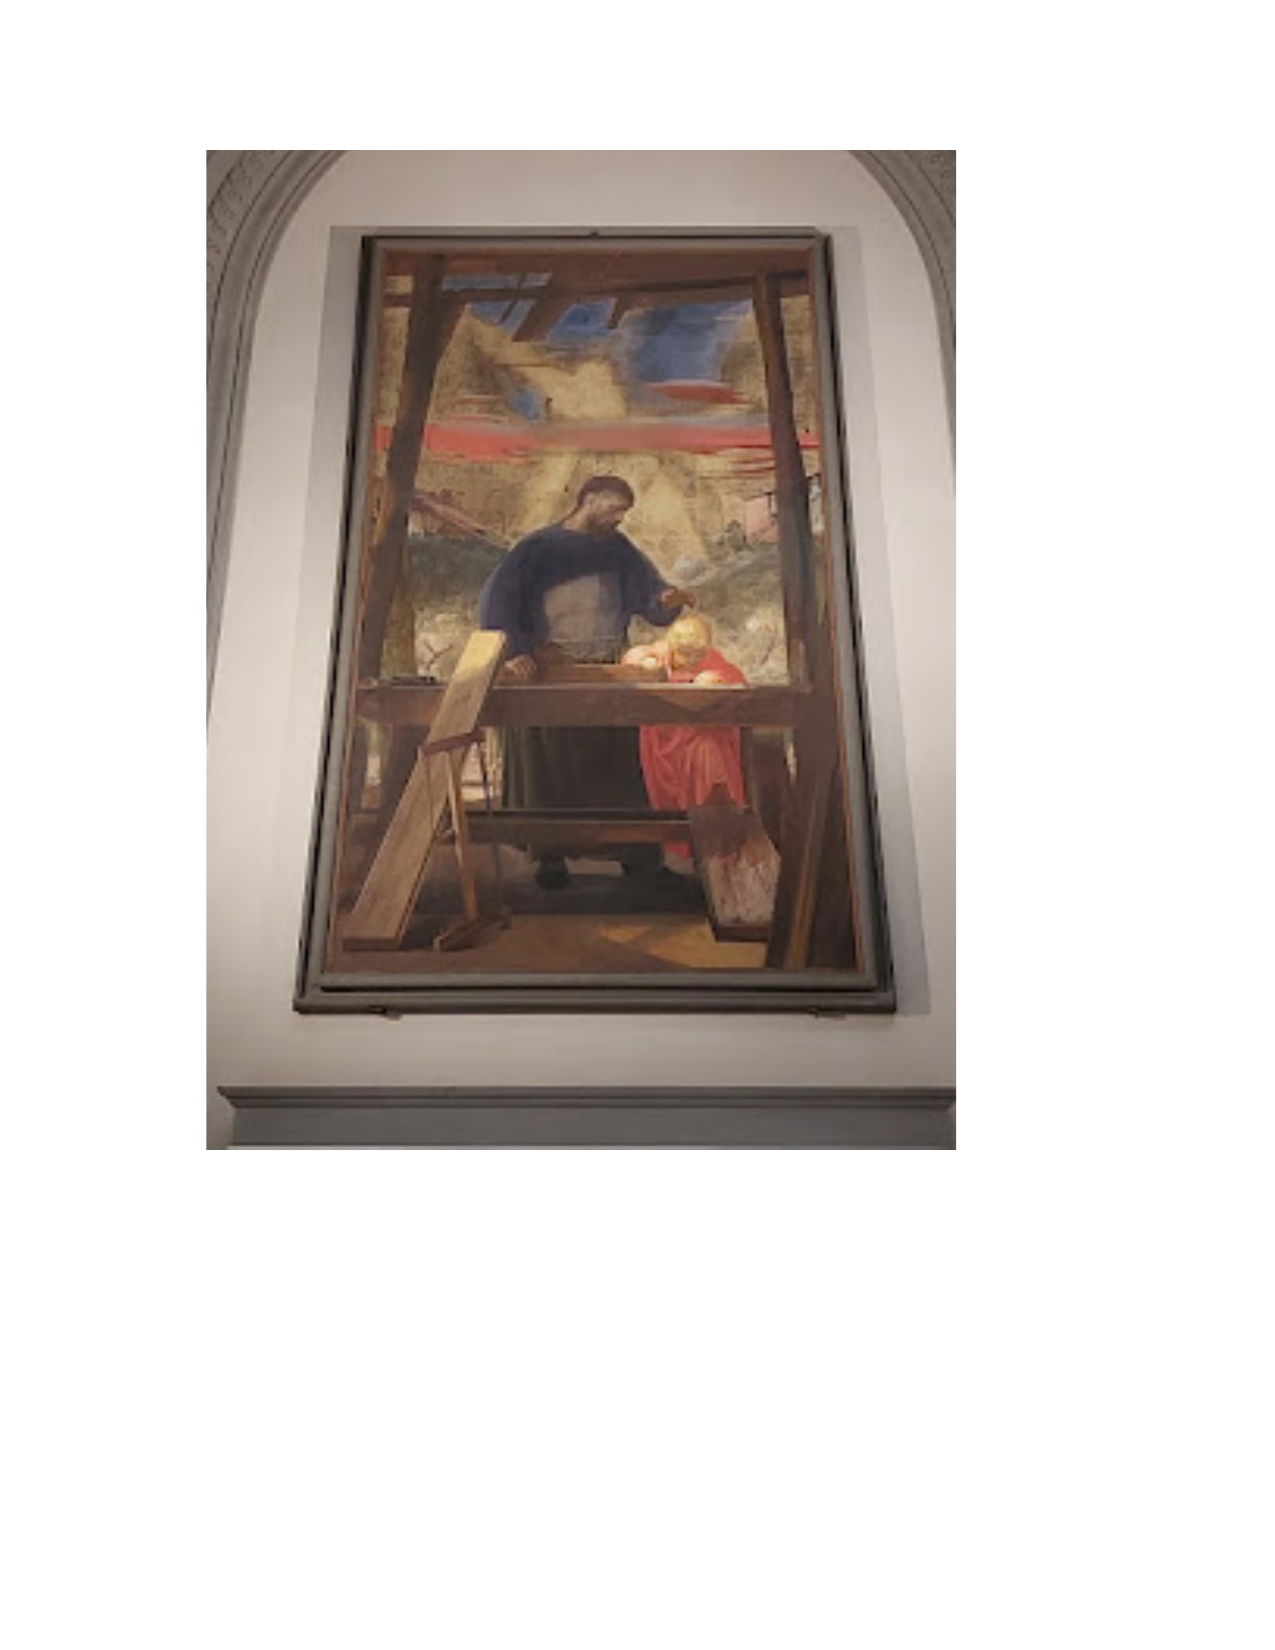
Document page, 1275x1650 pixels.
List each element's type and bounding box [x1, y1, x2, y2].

picture [206, 150, 957, 1150]
